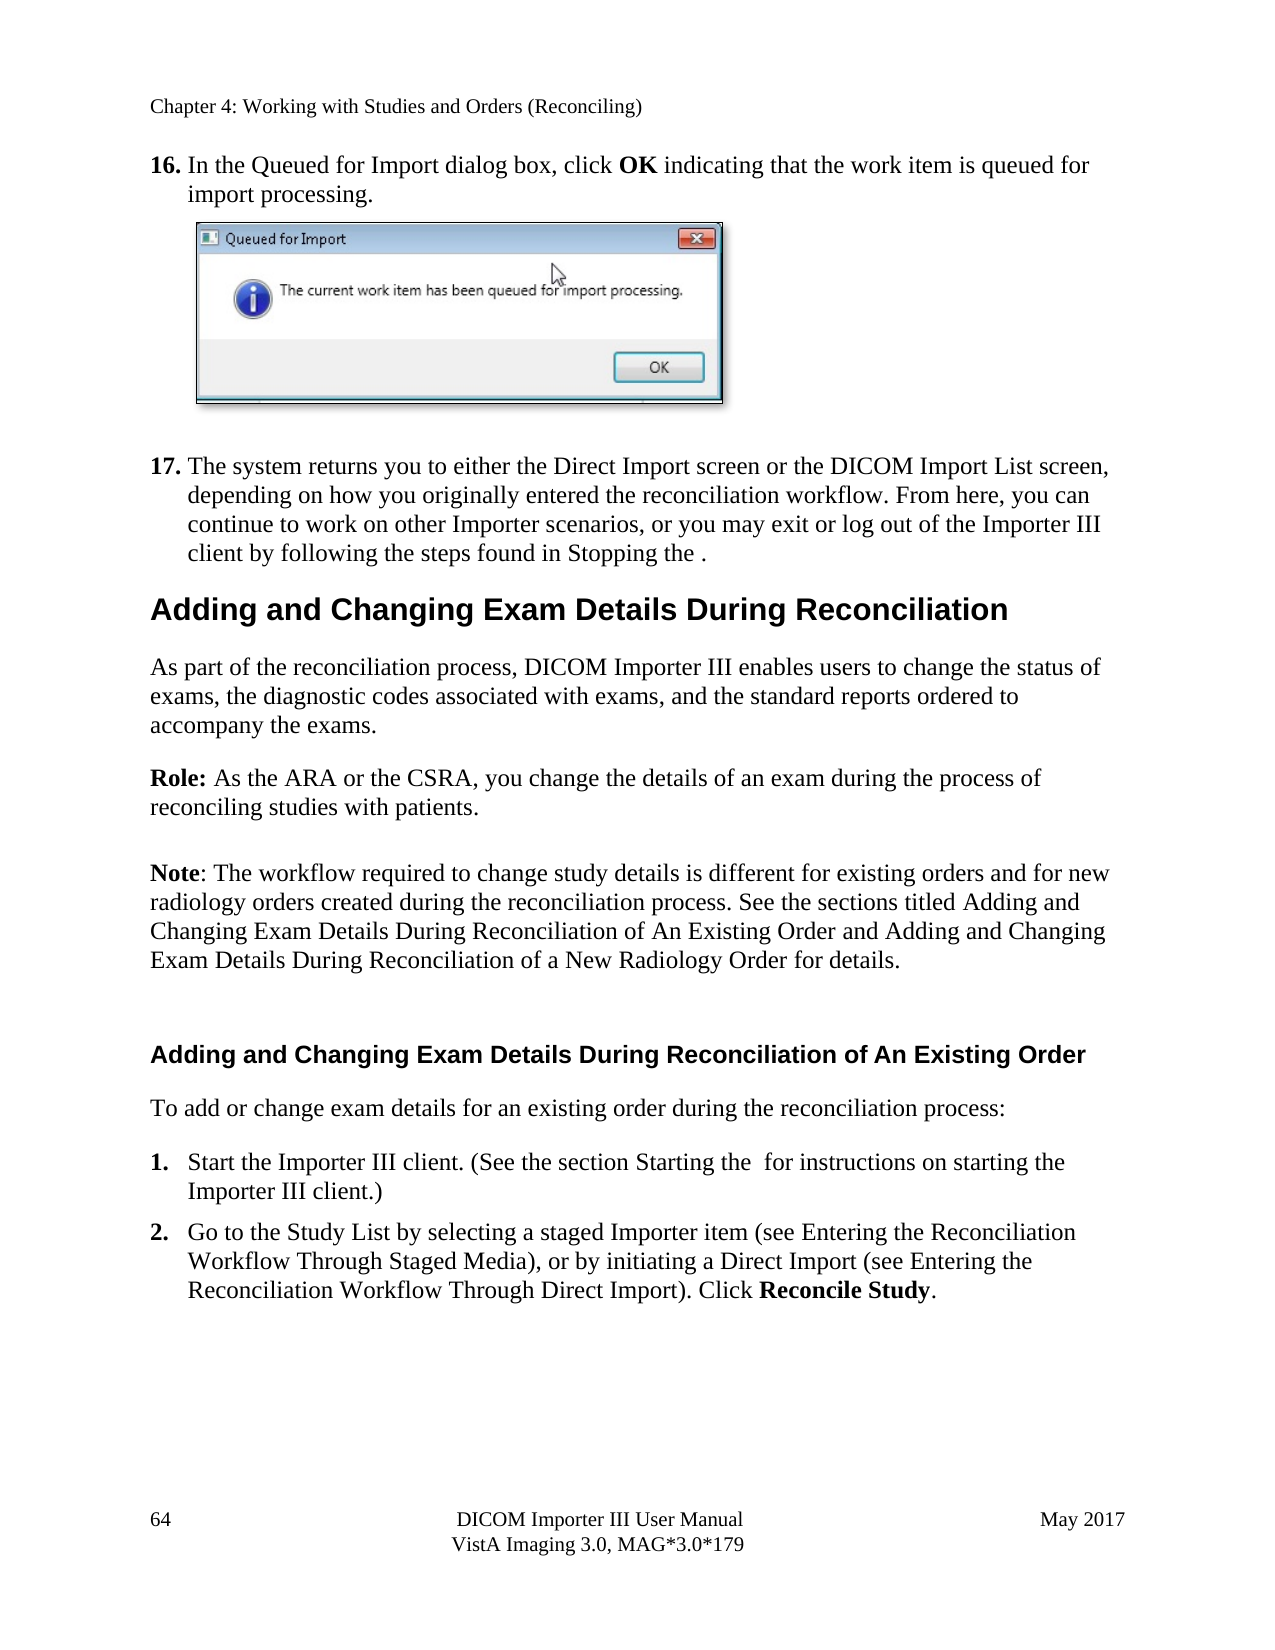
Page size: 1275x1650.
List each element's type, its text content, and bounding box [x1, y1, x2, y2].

text The system returns you to either the Direct Import screen or the DICOM Import List screen, depending on how you originally entered the reconciliation workflow. From here, you can continue to work on other Importer scenarios, or you may exit or log out of the Importer III client by following the steps found in Stopping the Importer III. [150, 451, 1125, 566]
subtitle Adding and Changing Exam Details During Reconciliation of An Existing Order [150, 1040, 1125, 1068]
list Note: The workflow required to change study details is different for existing orders and for new radiology orders created during the reconciliation process. See the sections titled Adding and Changing Exam Details During Reconciliation of An Existing Order and Adding and Changing Exam Details During Reconciliation of a New Radiology Order for details. [150, 858, 1125, 973]
subtitle Adding and Changing Exam Details During Reconciliation [150, 591, 1125, 627]
text To add or change exam details for an existing order during the reconciliation process: [150, 1093, 1125, 1122]
subtitle Role: As the ARA or the CSRA, you change the details of an exam during the process of reconciling studies with patients. [150, 763, 1125, 821]
list In the Queued for Import dialog box, click OK indicating that the work item is queued for import processing. [150, 150, 1125, 207]
picture [197, 223, 722, 403]
list Go to the Study List by selecting a staged Importer item (see Entering the Reconciliation Workflow Through Staged Media), or by initiating a Direct Import (see Entering the Reconciliation Workflow Through Direct Import). Click Reconcile Study. [150, 1217, 1125, 1303]
text As part of the reconciliation process, DICOM Importer III enables users to change the status of exams, the diagnostic codes associated with exams, and the standard reports ordered to accompany the exams. [150, 652, 1125, 738]
list Start the Importer III client. (See the section Starting the Importer III for instructions on starting the Importer III client.) [150, 1147, 1125, 1205]
